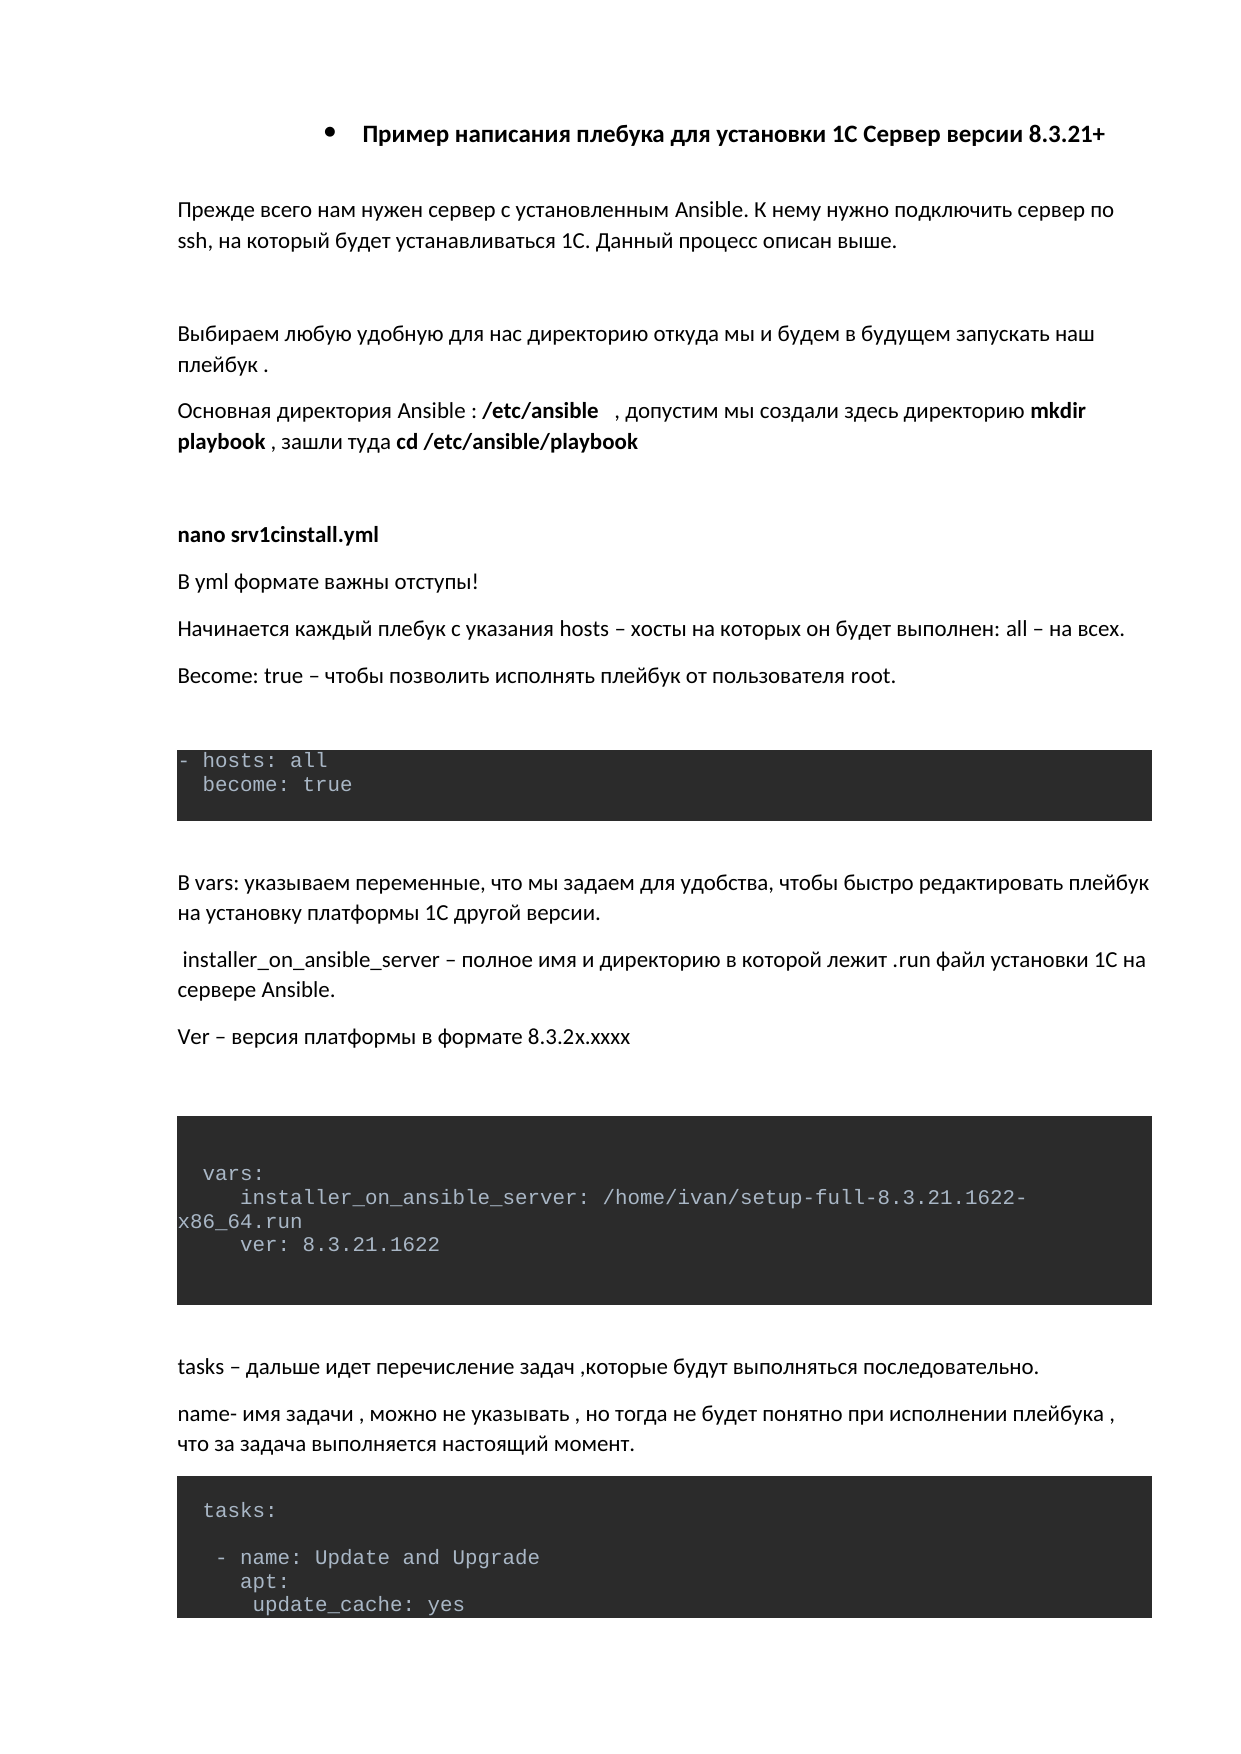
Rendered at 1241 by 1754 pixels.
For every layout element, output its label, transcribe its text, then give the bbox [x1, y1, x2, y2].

text nano srv1cinstall.yml [177, 521, 1152, 549]
text vars: installer_on_ansible_server: /home/ivan/setup-full-8.3.21.1622-x86_64.run ver: 8.3.21.1622 [177, 1140, 1152, 1305]
text В vars: указываем переменные, что мы задаем для удобства, чтобы быстро редактировать плейбук на установку платформы 1С другой версии. [177, 868, 1152, 926]
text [177, 1476, 1152, 1618]
text Основная директория Ansible : /etc/ansible , допустим мы создали здесь директорию mkdir playbook , зашли туда cd /etc/ansible/playbook [177, 397, 1152, 455]
text В yml формате важны отступы! [177, 567, 1152, 596]
text tasks – дальше идет перечисление задач ,которые будут выполняться последовательно. [177, 1352, 1152, 1380]
list Пример написания плебука для установки 1С Сервер версии 8.3.21+ [325, 118, 1152, 149]
text name- имя задачи , можно не указывать , но тогда не будет понятно при исполнении плейбука , что за задача выполняется настоящий момент. [177, 1399, 1152, 1457]
text Начинается каждый плебук с указания hosts – хосты на которых он будет выполнен: all – на всех. [177, 614, 1152, 642]
text Выбираем любую удобную для нас директорию откуда мы и будем в будущем запускать наш плейбук . [177, 319, 1152, 378]
text Ver – версия платформы в формате 8.3.2x.xxxx [177, 1022, 1152, 1050]
text - hosts: all become: true [177, 750, 1152, 821]
text installer_on_ansible_server – полное имя и директорию в которой лежит .run файл установки 1С на сервере Ansible. [177, 945, 1152, 1003]
text Become: true – чтобы позволить исполнять плейбук от пользователя root. [177, 661, 1152, 689]
text Прежде всего нам нужен сервер с установленным Ansible. К нему нужно подключить сервер по ssh, на который будет устанавливаться 1С. Данный процесс описан выше. [177, 196, 1152, 254]
